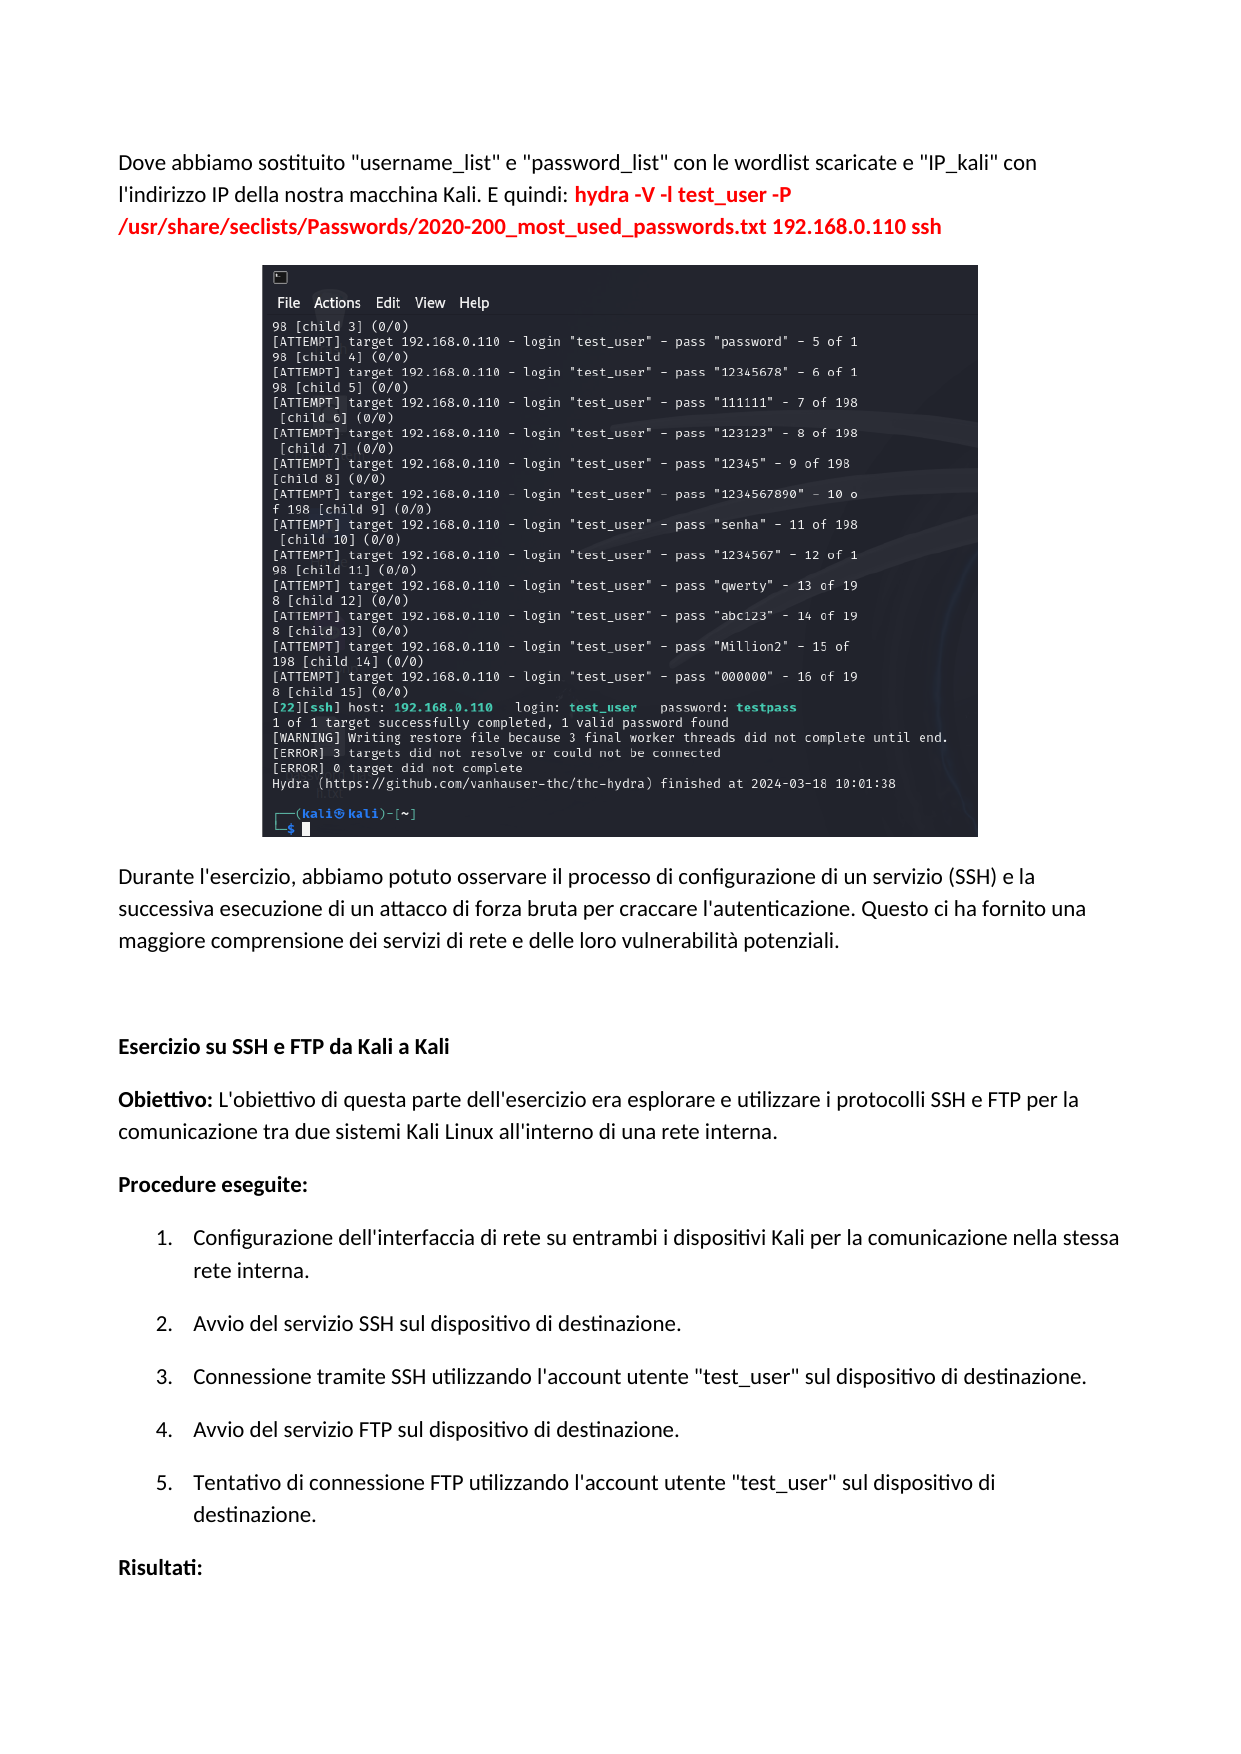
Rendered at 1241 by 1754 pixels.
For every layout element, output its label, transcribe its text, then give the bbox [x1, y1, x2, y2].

list Connessione tramite SSH utilizzando l'account utente "test_user" sul dispositivo di destinazione. [156, 1362, 1122, 1390]
text Durante l'esercizio, abbiamo potuto osservare il processo di configurazione di un servizio (SSH) e la successiva esecuzione di un attacco di forza bruta per craccare l'autenticazione. Questo ci ha fornito una maggiore comprensione dei servizi di rete e delle loro vulnerabilità potenziali. [118, 862, 1122, 954]
list Avvio del servizio SSH sul dispositivo di destinazione. [156, 1309, 1122, 1337]
text Risultati: [118, 1553, 1122, 1581]
list Configurazione dell'interfaccia di rete su entrambi i dispositivi Kali per la comunicazione nella stessa rete interna. [156, 1223, 1122, 1284]
text Obiettivo: L'obiettivo di questa parte dell'esercizio era esplorare e utilizzare i protocolli SSH e FTP per la comunicazione tra due sistemi Kali Linux all'interno di una rete interna. [118, 1085, 1122, 1146]
text Procedure eseguite: [118, 1171, 1122, 1198]
picture [262, 265, 978, 837]
text Esercizio su SSH e FTP da Kali a Kali [118, 1032, 1122, 1060]
list Tentativo di connessione FTP utilizzando l'account utente "test_user" sul dispositivo di destinazione. [156, 1468, 1122, 1528]
text Dove abbiamo sostituito "username_list" e "password_list" con le wordlist scaricate e "IP_kali" con l'indirizzo IP della nostra macchina Kali. E quindi: hydra -V -l test_user -P /usr/share/seclists/Passwords/2020-200_most_used_passwords.txt 192.168.0.110 ssh [118, 148, 1122, 240]
list Avvio del servizio FTP sul dispositivo di destinazione. [156, 1415, 1122, 1443]
